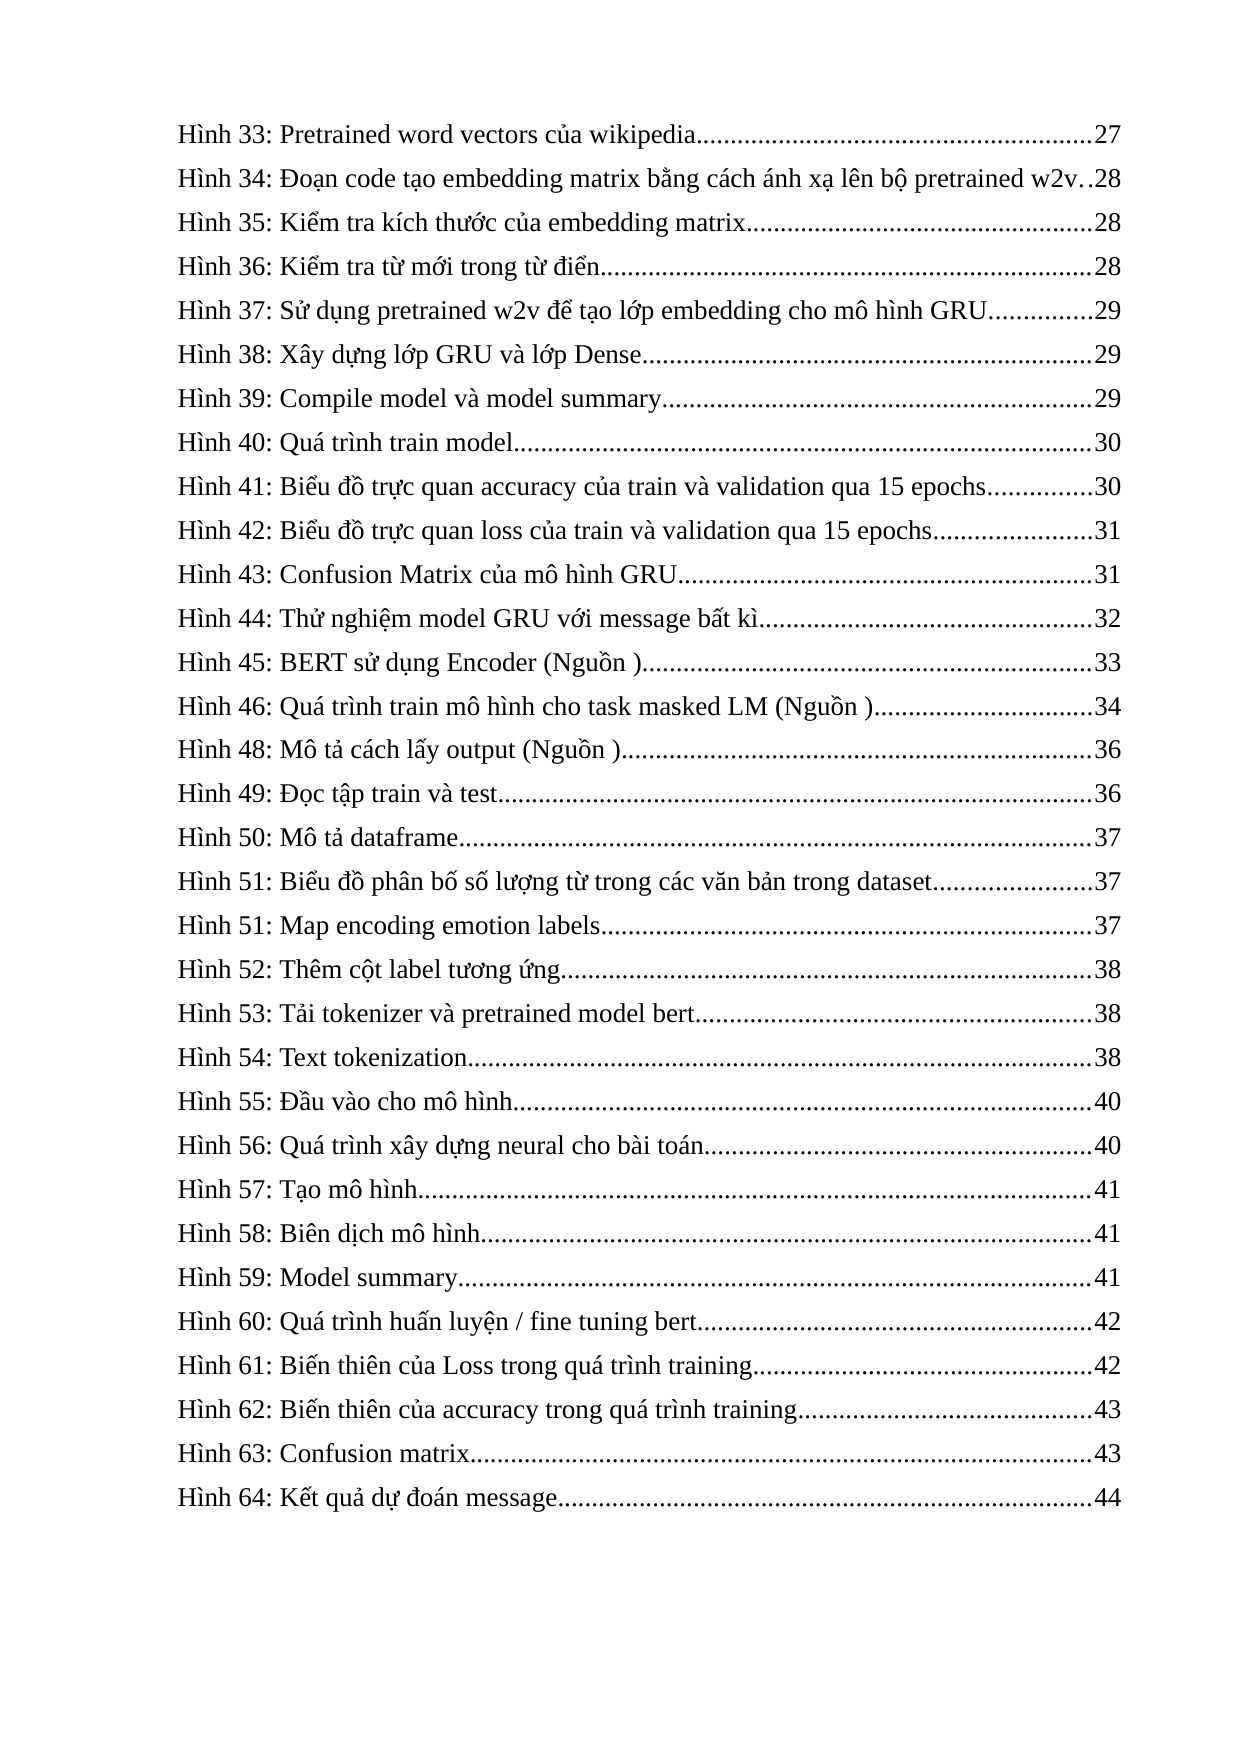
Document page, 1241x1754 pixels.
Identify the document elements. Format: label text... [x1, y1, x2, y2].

text Hình 38: Xây dựng lớp GRU và lớp Dense 29 [177, 338, 1122, 369]
text Hình 34: Đoạn code tạo embedding matrix bằng cách ánh xạ lên bộ pretrained w2v 28 [177, 162, 1122, 193]
text Hình 45: BERT sử dụng Encoder (Nguồn ) 33 [177, 646, 1122, 677]
text Hình 48: Mô tả cách lấy output (Nguồn ) 36 [177, 733, 1122, 765]
text Hình 56: Quá trình xây dựng neural cho bài toán 40 [177, 1129, 1122, 1160]
text Hình 46: Quá trình train mô hình cho task masked LM (Nguồn ) 34 [177, 689, 1122, 721]
text Hình 52: Thêm cột label tương ứng 38 [177, 953, 1122, 984]
text Hình 53: Tải tokenizer và pretrained model bert 38 [177, 997, 1122, 1028]
text Hình 51: Biểu đồ phân bố số lượng từ trong các văn bản trong dataset 37 [177, 865, 1122, 897]
text Hình 50: Mô tả dataframe 37 [177, 821, 1122, 853]
text Hình 59: Model summary 41 [177, 1261, 1122, 1292]
text Hình 55: Đầu vào cho mô hình 40 [177, 1085, 1122, 1116]
text Hình 51: Map encoding emotion labels 37 [177, 909, 1122, 941]
text Hình 54: Text tokenization 38 [177, 1041, 1122, 1072]
text Hình 40: Quá trình train model 30 [177, 426, 1122, 457]
text Hình 42: Biểu đồ trực quan loss của train và validation qua 15 epochs 31 [177, 514, 1122, 545]
text Hình 62: Biến thiên của accuracy trong quá trình training 43 [177, 1393, 1122, 1424]
text Hình 61: Biến thiên của Loss trong quá trình training 42 [177, 1349, 1122, 1380]
text Hình 36: Kiểm tra từ mới trong từ điển 28 [177, 250, 1122, 281]
text Hình 44: Thử nghiệm model GRU với message bất kì 32 [177, 602, 1122, 633]
text Hình 43: Confusion Matrix của mô hình GRU 31 [177, 558, 1122, 589]
text Hình 58: Biên dịch mô hình 41 [177, 1217, 1122, 1248]
text Hình 39: Compile model và model summary 29 [177, 382, 1122, 413]
text Hình 41: Biểu đồ trực quan accuracy của train và validation qua 15 epochs 30 [177, 470, 1122, 501]
text Hình 49: Đọc tập train và test 36 [177, 777, 1122, 809]
text Hình 63: Confusion matrix 43 [177, 1437, 1122, 1468]
text Hình 60: Quá trình huấn luyện / fine tuning bert 42 [177, 1305, 1122, 1336]
text Hình 35: Kiểm tra kích thước của embedding matrix 28 [177, 206, 1122, 237]
text Hình 57: Tạo mô hình 41 [177, 1173, 1122, 1204]
text Hình 37: Sử dụng pretrained w2v để tạo lớp embedding cho mô hình GRU 29 [177, 294, 1122, 325]
text Hình 33: Pretrained word vectors của wikipedia 27 [177, 118, 1122, 149]
text Hình 64: Kết quả dự đoán message 44 [177, 1481, 1122, 1512]
